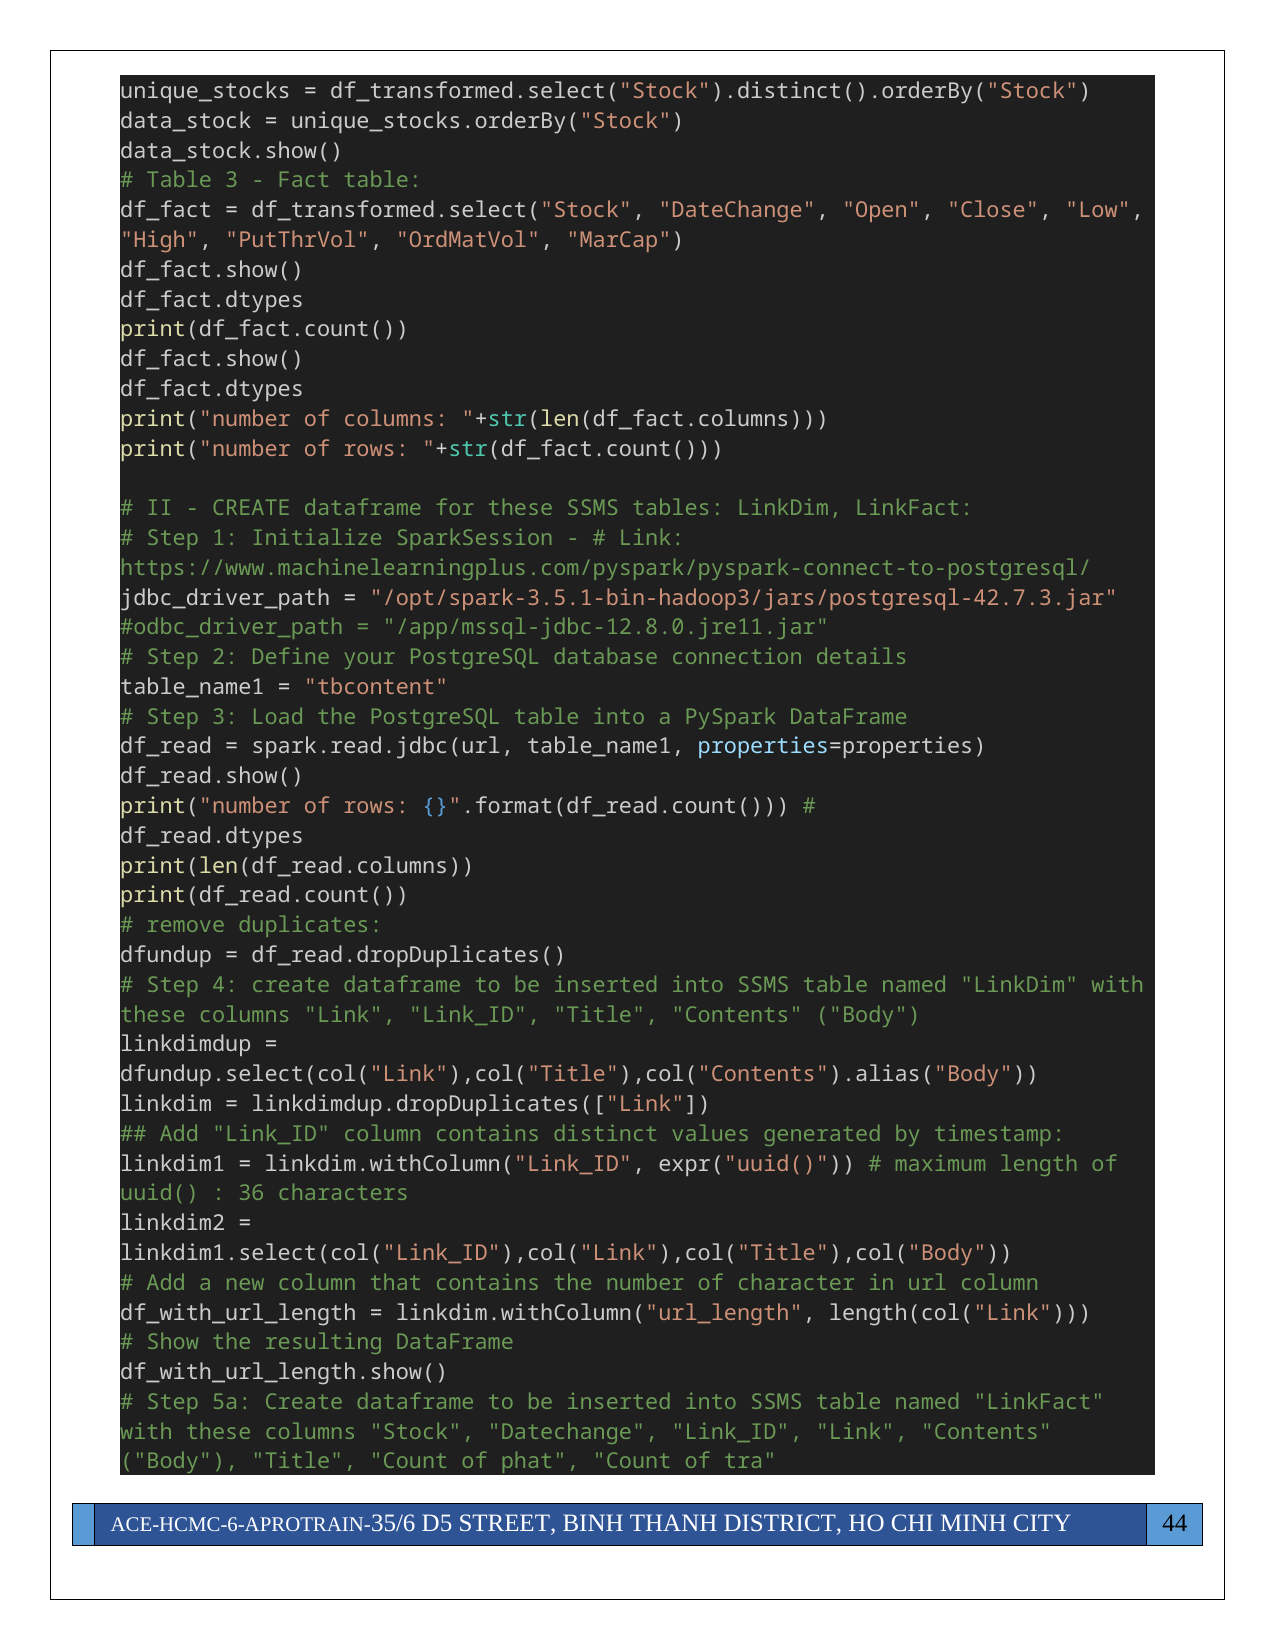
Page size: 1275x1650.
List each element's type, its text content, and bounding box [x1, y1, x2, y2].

text data_stock = unique_stocks.orderBy("Stock") [120, 105, 1155, 134]
text unique_stocks = df_transformed.select("Stock").distinct().orderBy("Stock") [120, 75, 1155, 105]
text # Show the resulting DataFrame [120, 1326, 1155, 1356]
text print(len(df_read.columns)) [120, 849, 1155, 879]
text df_read.dtypes [120, 820, 1155, 849]
text df_with_url_length.show() [120, 1356, 1155, 1386]
text print(df_read.count()) [120, 879, 1155, 909]
text # Add a new column that contains the number of character in url column [120, 1267, 1155, 1296]
text df_fact.show() [120, 254, 1155, 283]
text # Table 3 - Fact table: [120, 164, 1155, 194]
text linkdim2 = linkdim1.select(col("Link_ID"),col("Link"),col("Title"),col("Body")) [120, 1207, 1155, 1267]
text #odbc_driver_path = "/app/mssql-jdbc-12.8.0.jre11.jar" [120, 611, 1155, 641]
text df_fact.show() [120, 343, 1155, 373]
text linkdimdup = dfundup.select(col("Link"),col("Title"),col("Contents").alias("Body")) [120, 1028, 1155, 1088]
text # Step 3: Load the PostgreSQL table into a PySpark DataFrame [120, 701, 1155, 730]
text print("number of rows: {}".format(df_read.count())) # [120, 790, 1155, 820]
text # remove duplicates: [120, 909, 1155, 939]
text jdbc_driver_path = "/opt/spark-3.5.1-bin-hadoop3/jars/postgresql-42.7.3.jar" [120, 581, 1155, 611]
text df_read.show() [120, 760, 1155, 790]
text # Step 1: Initialize SparkSession - # Link: https://www.machinelearningplus.com/pyspark/pyspark-connect-to-postgresql/ [120, 522, 1155, 581]
text linkdim1 = linkdim.withColumn("Link_ID", expr("uuid()")) # maximum length of uuid() : 36 characters [120, 1147, 1155, 1207]
text print("number of columns: "+str(len(df_fact.columns))) [120, 403, 1155, 432]
text data_stock.show() [120, 134, 1155, 164]
text print(df_fact.count()) [120, 313, 1155, 343]
text ## Add "Link_ID" column contains distinct values generated by timestamp: [120, 1118, 1155, 1147]
text print("number of rows: "+str(df_fact.count())) [120, 432, 1155, 462]
text dfundup = df_read.dropDuplicates() [120, 939, 1155, 969]
text df_read = spark.read.jdbc(url, table_name1, properties=properties) [120, 730, 1155, 760]
text df_with_url_length = linkdim.withColumn("url_length", length(col("Link"))) [120, 1296, 1155, 1326]
text # Step 5a: Create dataframe to be inserted into SSMS table named "LinkFact" with these columns "Stock", "Datechange", "Link_ID", "Link", "Contents" ("Body"), "Title", "Count of phat", "Count of tra" [120, 1386, 1155, 1475]
text # Step 2: Define your PostgreSQL database connection details [120, 641, 1155, 671]
text df_fact.dtypes [120, 283, 1155, 313]
text linkdim = linkdimdup.dropDuplicates(["Link"]) [120, 1088, 1155, 1118]
text table_name1 = "tbcontent" [120, 671, 1155, 701]
text df_fact = df_transformed.select("Stock", "DateChange", "Open", "Close", "Low", "High", "PutThrVol", "OrdMatVol", "MarCap") [120, 194, 1155, 254]
text # Step 4: create dataframe to be inserted into SSMS table named "LinkDim" with these columns "Link", "Link_ID", "Title", "Contents" ("Body") [120, 969, 1155, 1028]
text # II - CREATE dataframe for these SSMS tables: LinkDim, LinkFact: [120, 492, 1155, 522]
text df_fact.dtypes [120, 373, 1155, 403]
